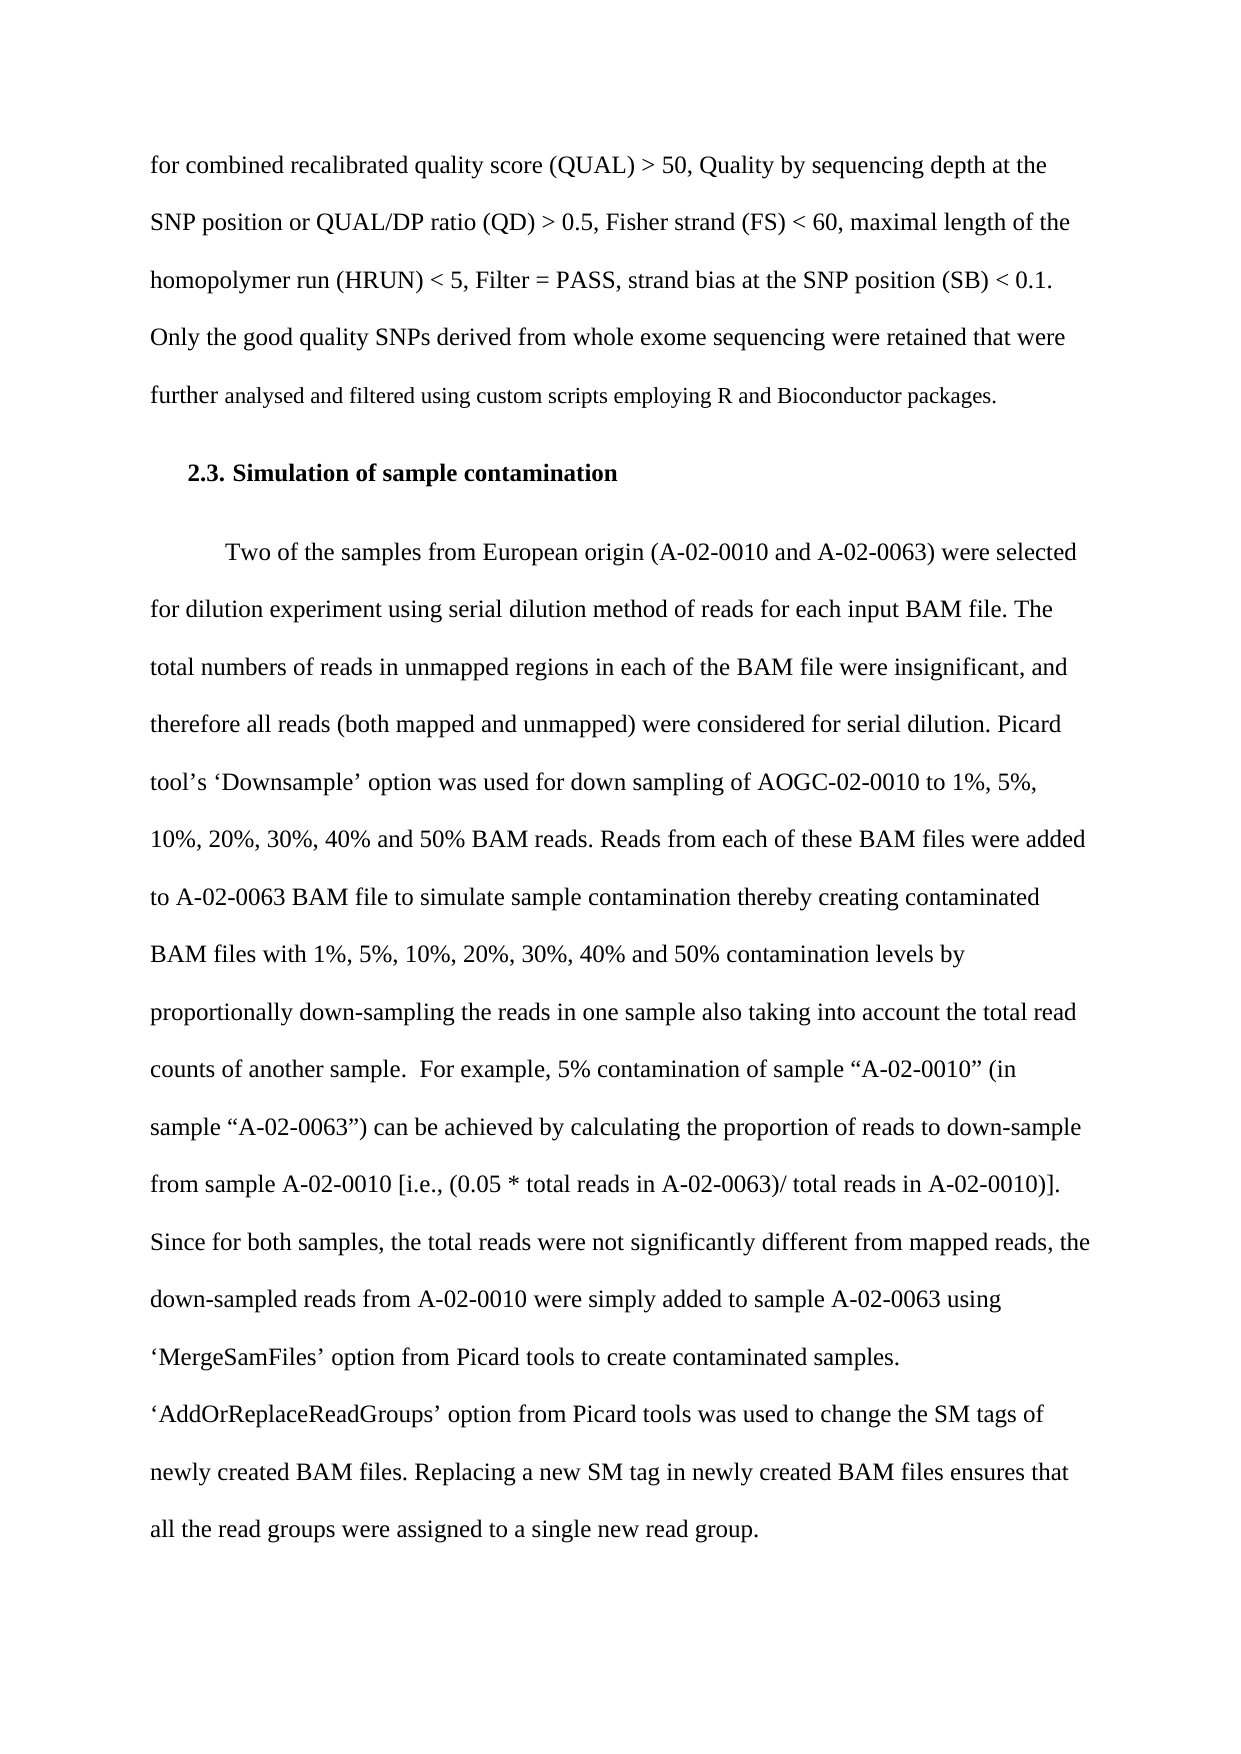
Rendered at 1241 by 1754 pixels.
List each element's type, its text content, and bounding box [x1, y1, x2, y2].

text Two of the samples from European origin (A-02-0010 and A-02-0063) were selected for dilution experiment using serial dilution method of reads for each input BAM file. The total numbers of reads in unmapped regions in each of the BAM file were insignificant, and therefore all reads (both mapped and unmapped) were considered for serial dilution. Picard tool’s ‘Downsample’ option was used for down sampling of AOGC-02-0010 to 1%, 5%, 10%, 20%, 30%, 40% and 50% BAM reads. Reads from each of these BAM files were added to A-02-0063 BAM file to simulate sample contamination thereby creating contaminated BAM files with 1%, 5%, 10%, 20%, 30%, 40% and 50% contamination levels by proportionally down-sampling the reads in one sample also taking into account the total read counts of another sample. For example, 5% contamination of sample “A-02-0010” (in sample “A-02-0063”) can be achieved by calculating the proportion of reads to down-sample from sample A-02-0010 [i.e., (0.05 * total reads in A-02-0063)/ total reads in A-02-0010)]. Since for both samples, the total reads were not significantly different from mapped reads, the down-sampled reads from A-02-0010 were simply added to sample A-02-0063 using ‘MergeSamFiles’ option from Picard tools to create contaminated samples. ‘AddOrReplaceReadGroups’ option from Picard tools was used to change the SM tags of newly created BAM files. Replacing a new SM tag in newly created BAM files ensures that all the read groups were assigned to a single new read group. [150, 537, 1090, 1543]
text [150, 150, 1090, 409]
list Simulation of sample contamination [187, 458, 1090, 487]
